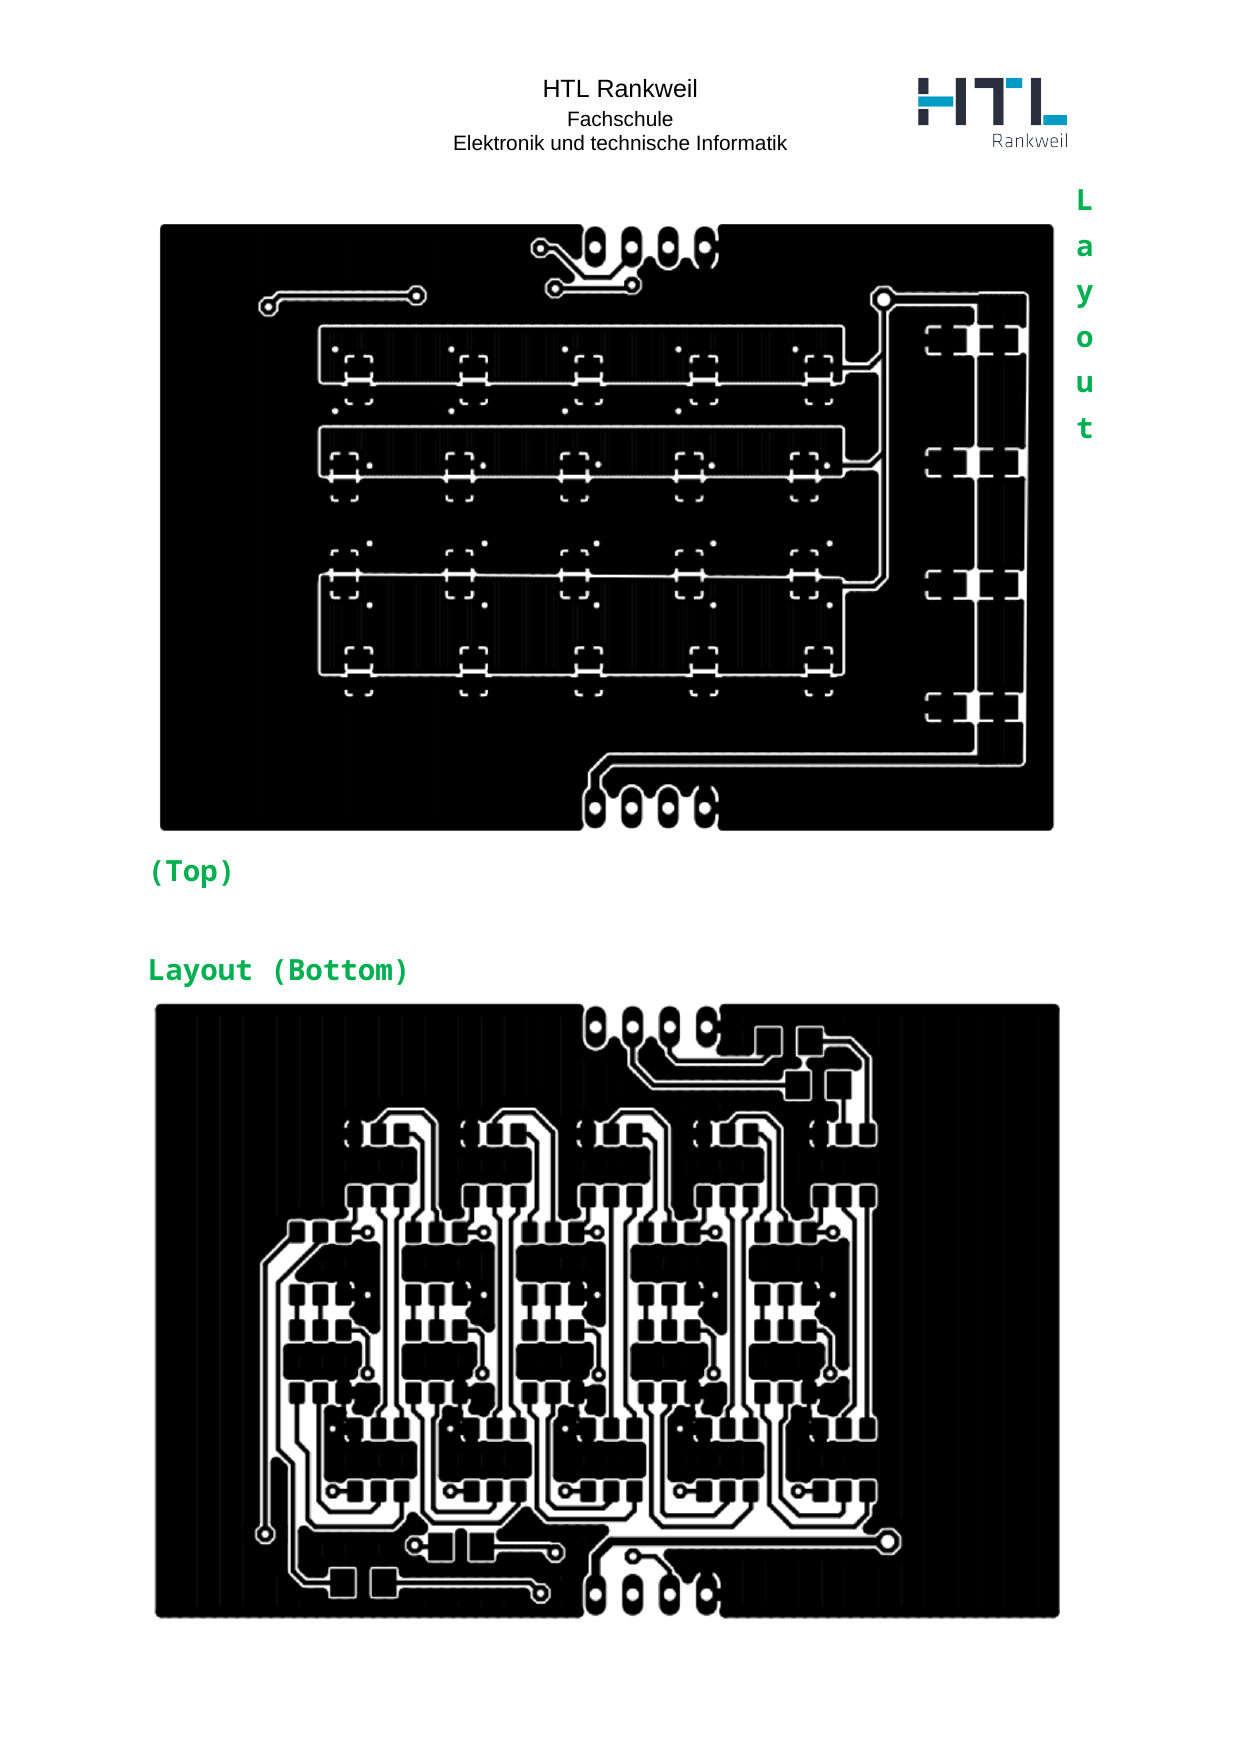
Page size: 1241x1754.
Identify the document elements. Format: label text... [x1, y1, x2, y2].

picture [152, 996, 1063, 1623]
subtitle Layout (Bottom) [148, 949, 1093, 989]
picture [910, 70, 1076, 152]
picture [150, 213, 1061, 840]
